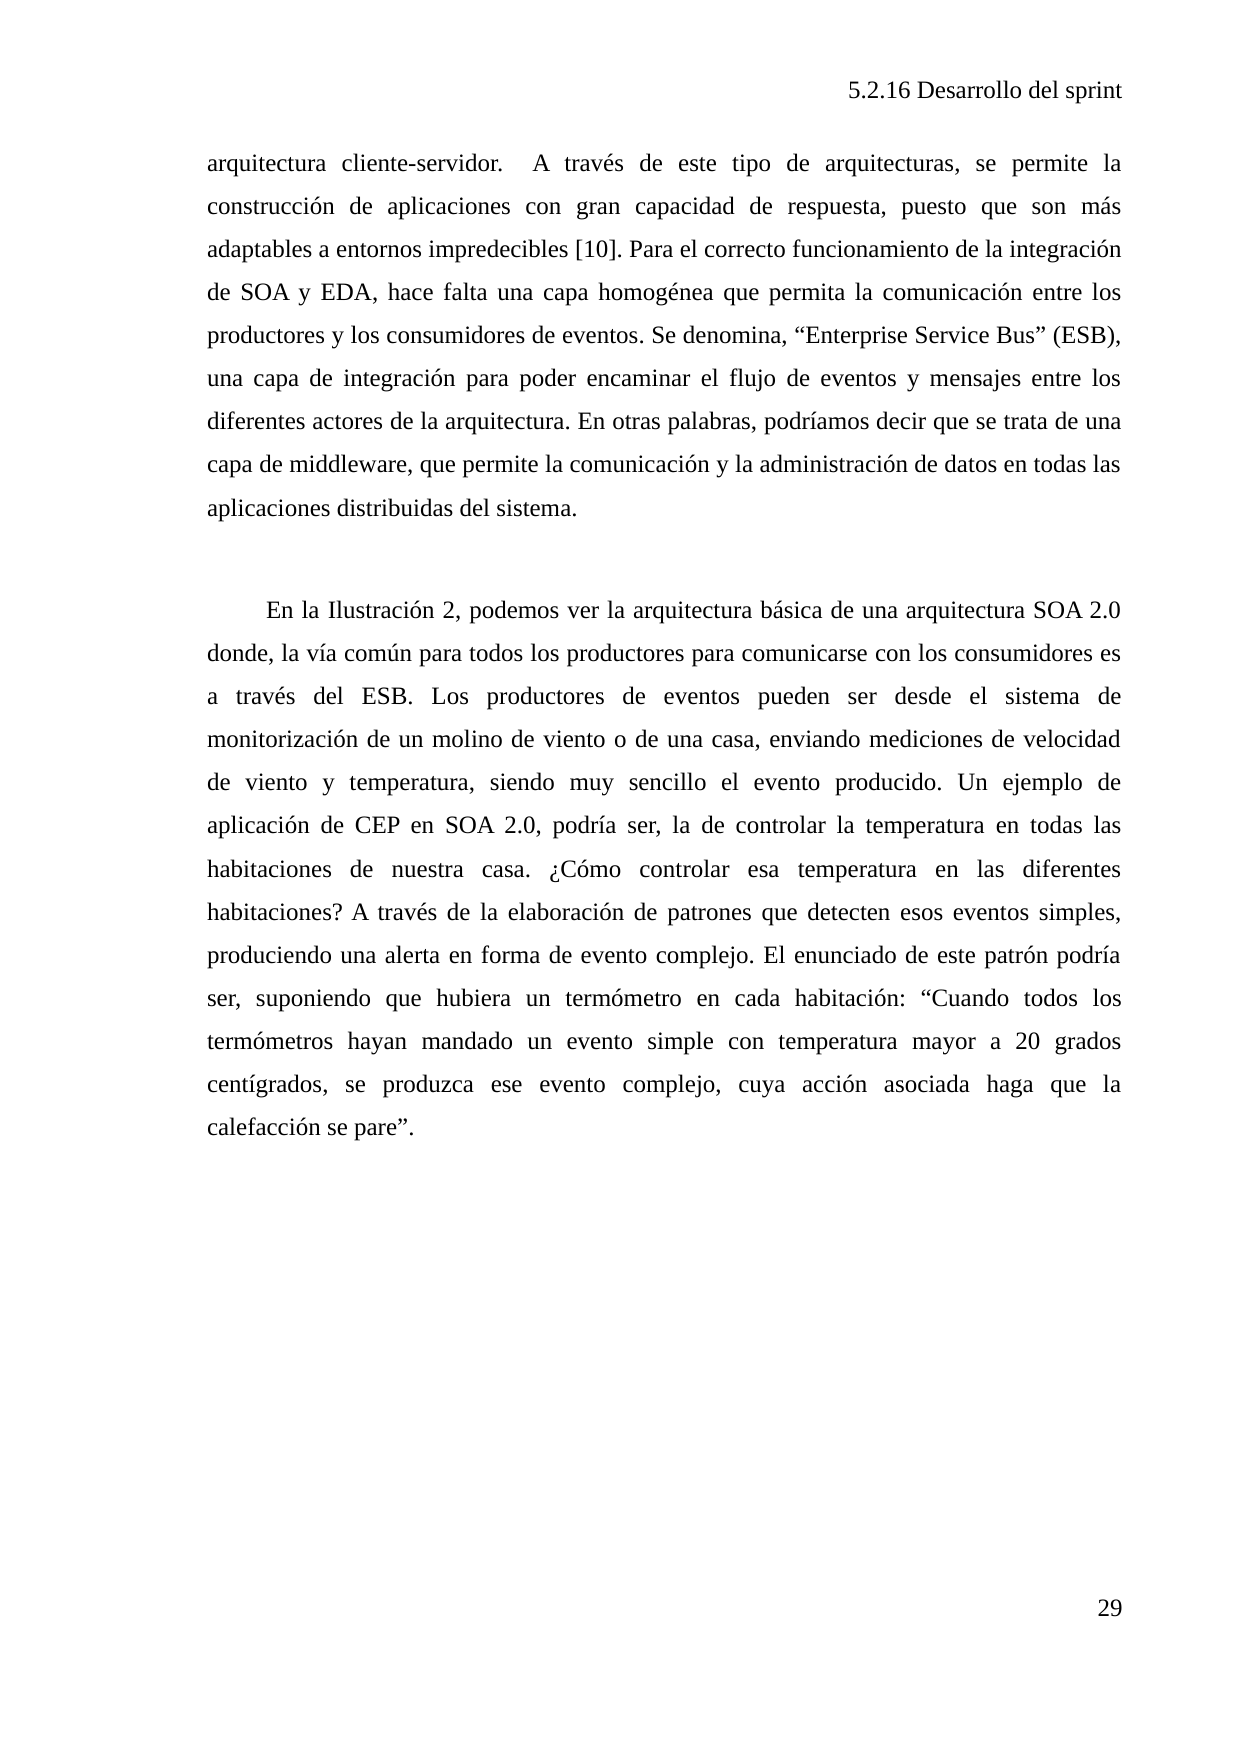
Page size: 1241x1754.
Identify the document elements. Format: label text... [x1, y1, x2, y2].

text En la Ilustración 2, podemos ver la arquitectura básica de una arquitectura SOA 2.0 donde, la vía común para todos los productores para comunicarse con los consumidores es a través del ESB. Los productores de eventos pueden ser desde el sistema de monitorización de un molino de viento o de una casa, enviando mediciones de velocidad de viento y temperatura, siendo muy sencillo el evento producido. Un ejemplo de aplicación de CEP en SOA 2.0, podría ser, la de controlar la temperatura en todas las habitaciones de nuestra casa. ¿Cómo controlar esa temperatura en las diferentes habitaciones? A través de la elaboración de patrones que detecten esos eventos simples, produciendo una alerta en forma de evento complejo. El enunciado de este patrón podría ser, suponiendo que hubiera un termómetro en cada habitación: “Cuando todos los termómetros hayan mandado un evento simple con temperatura mayor a 20 grados centígrados, se produzca ese evento complejo, cuya acción asociada haga que la calefacción se pare”. [207, 595, 1122, 1141]
